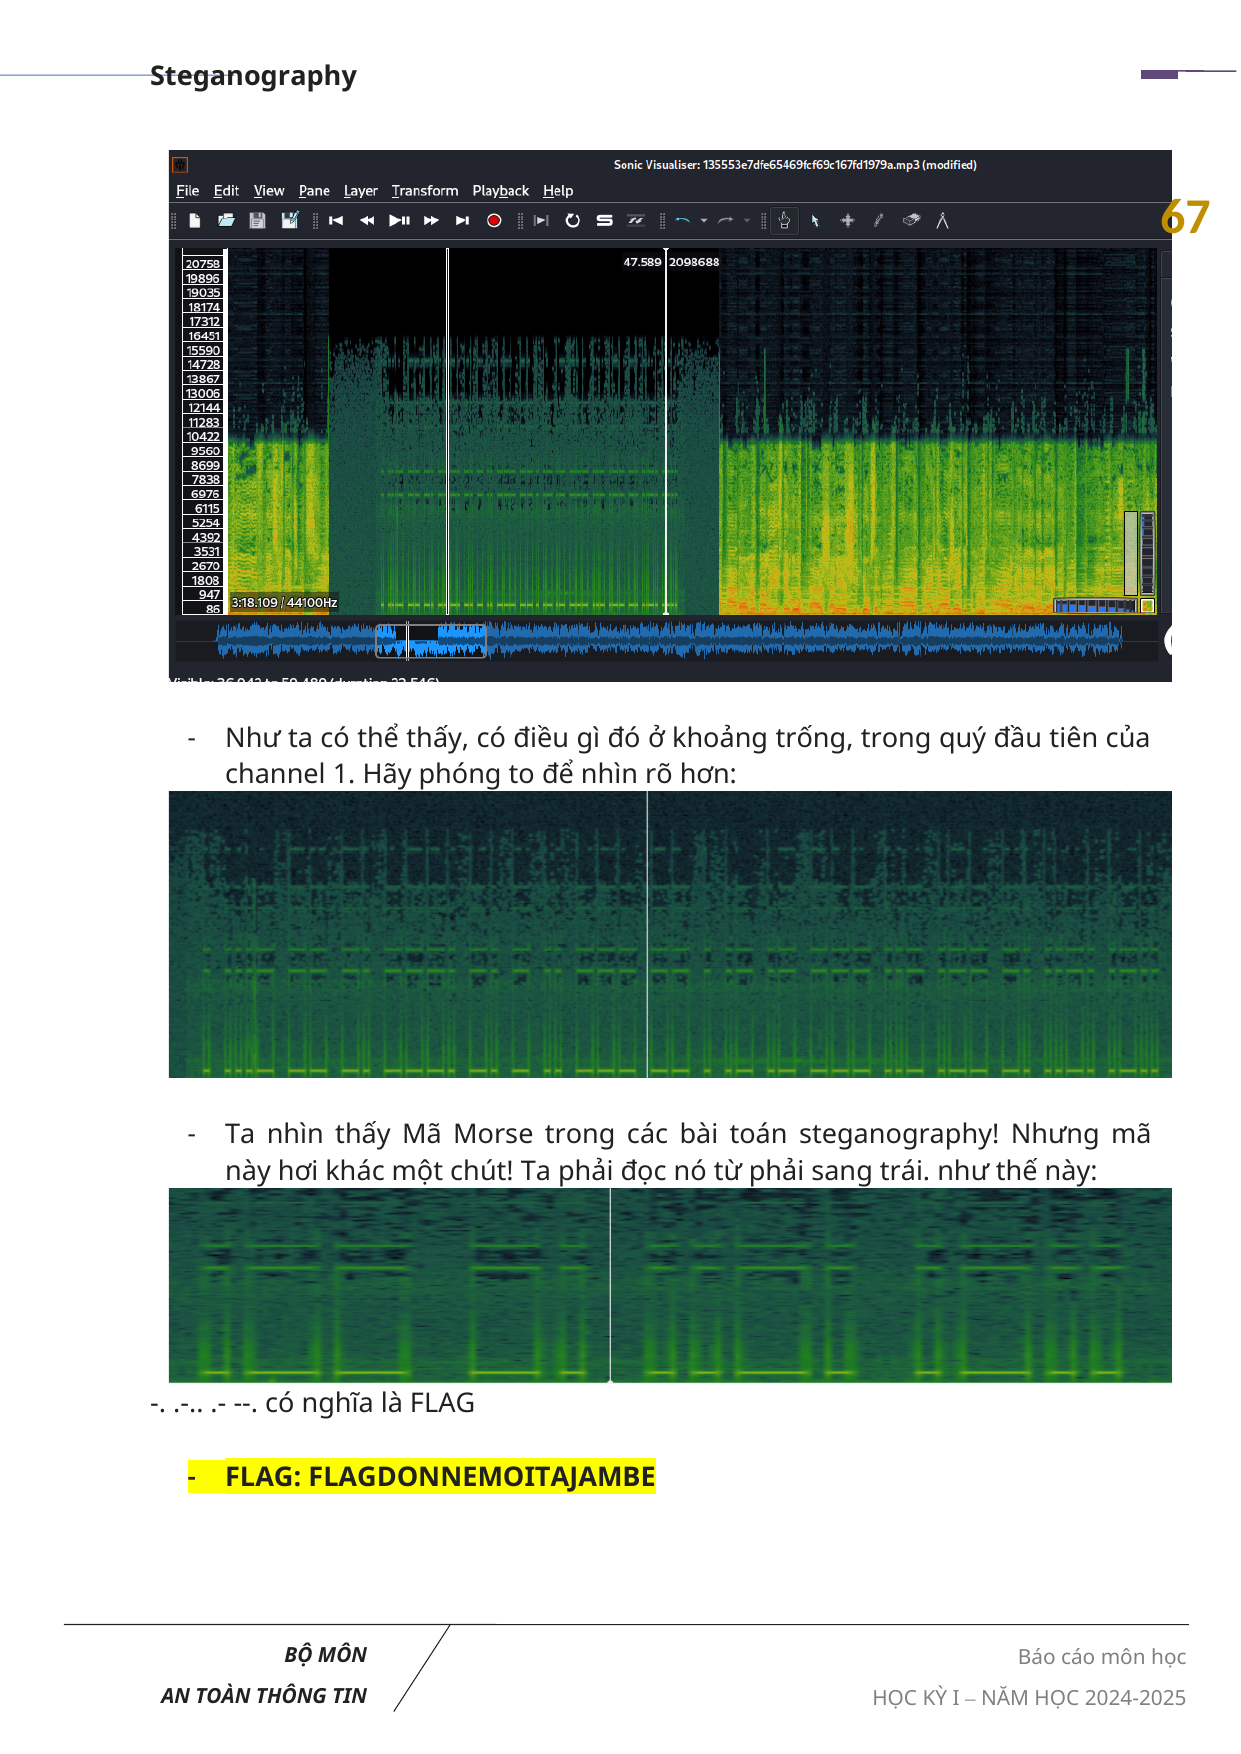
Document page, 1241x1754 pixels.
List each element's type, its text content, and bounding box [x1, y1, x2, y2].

list FLAG: FLAGDONNEMOITAJAMBE [187, 1457, 1153, 1494]
list Ta nhìn thấy Mã Morse trong các bài toán steganography! Nhưng mã này hơi khác một chút! Ta phải đọc nó từ phải sang trái. như thế này: [187, 1115, 1153, 1188]
text -. .-.. .- --. có nghĩa là FLAG [150, 1384, 1153, 1421]
list Như ta có thể thấy, có điều gì đó ở khoảng trống, trong quý đầu tiên của channel 1. Hãy phóng to để nhìn rõ hơn: [187, 718, 1153, 791]
